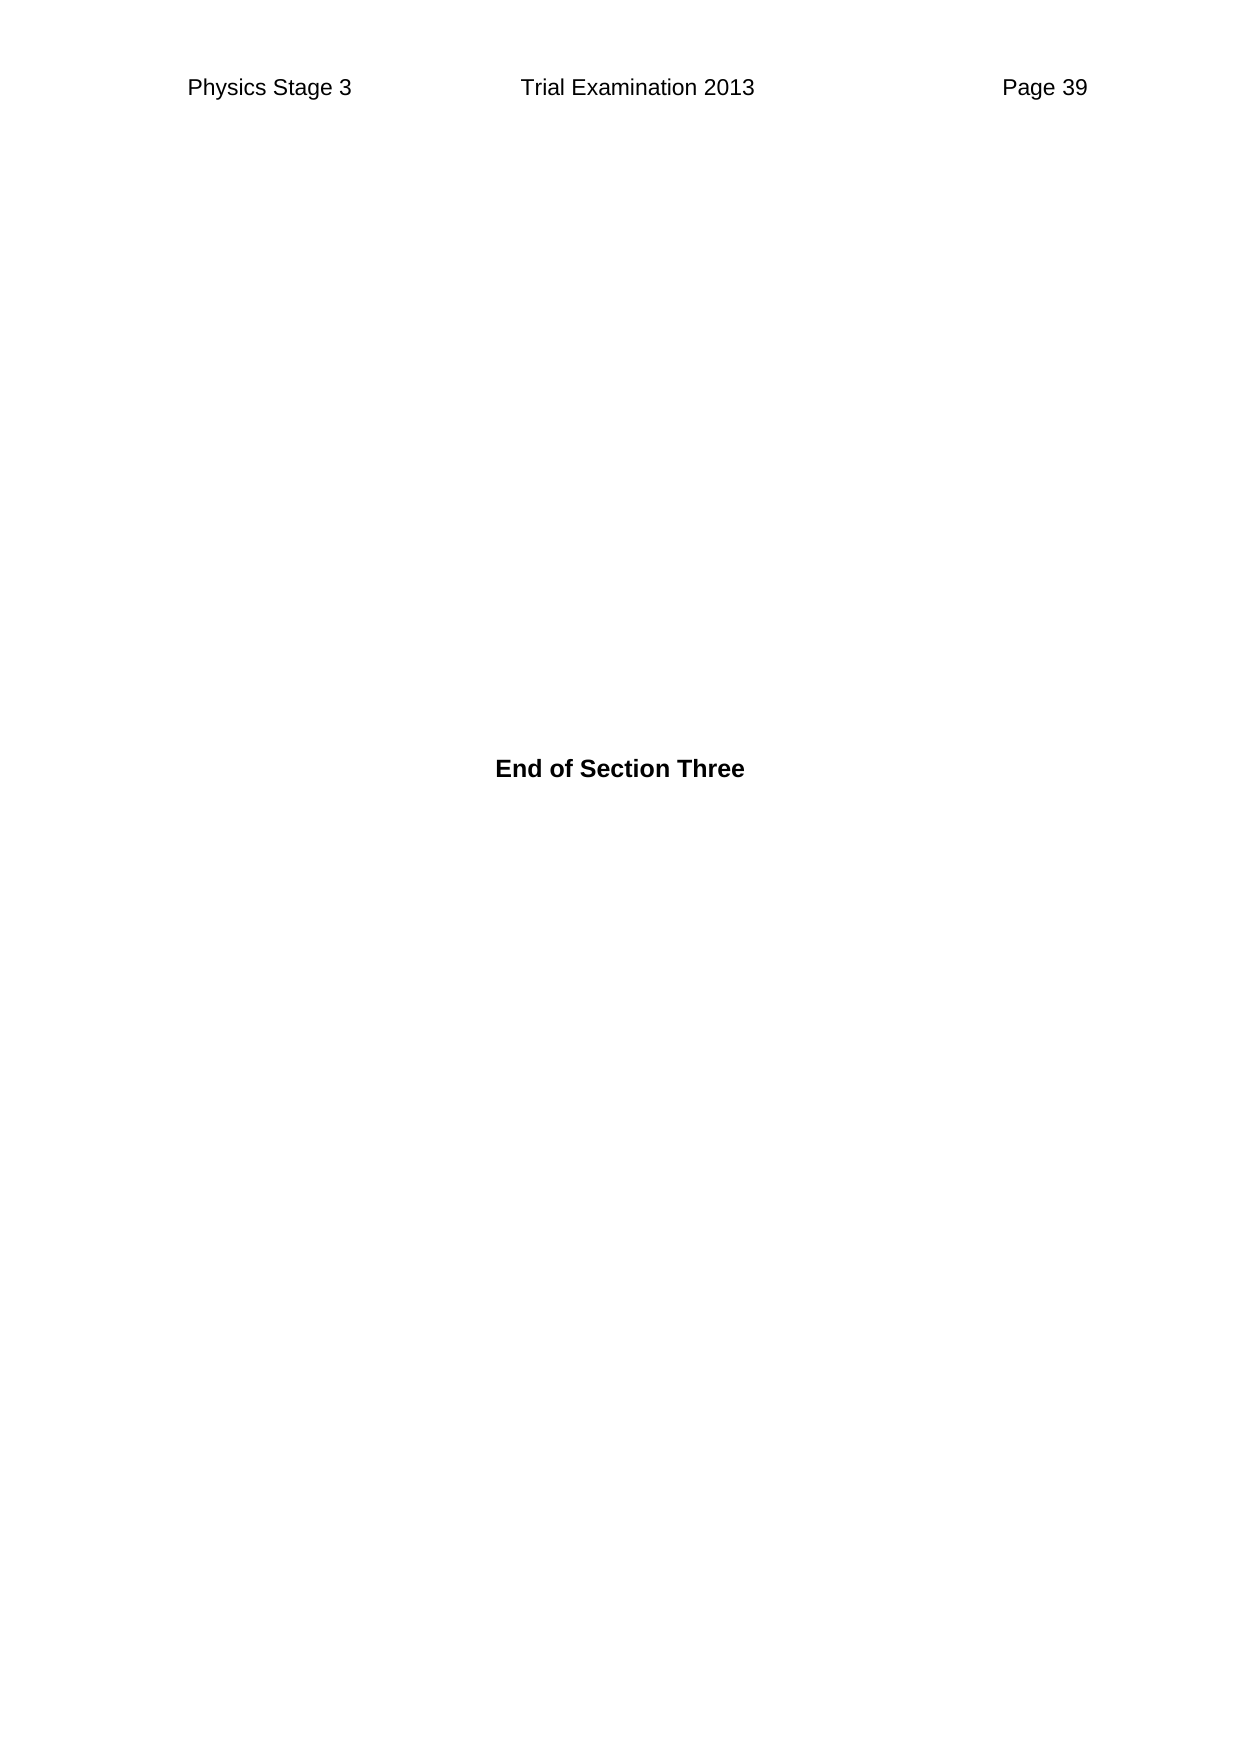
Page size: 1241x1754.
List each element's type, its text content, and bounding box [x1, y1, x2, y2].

text End of Section Three [187, 754, 1053, 782]
